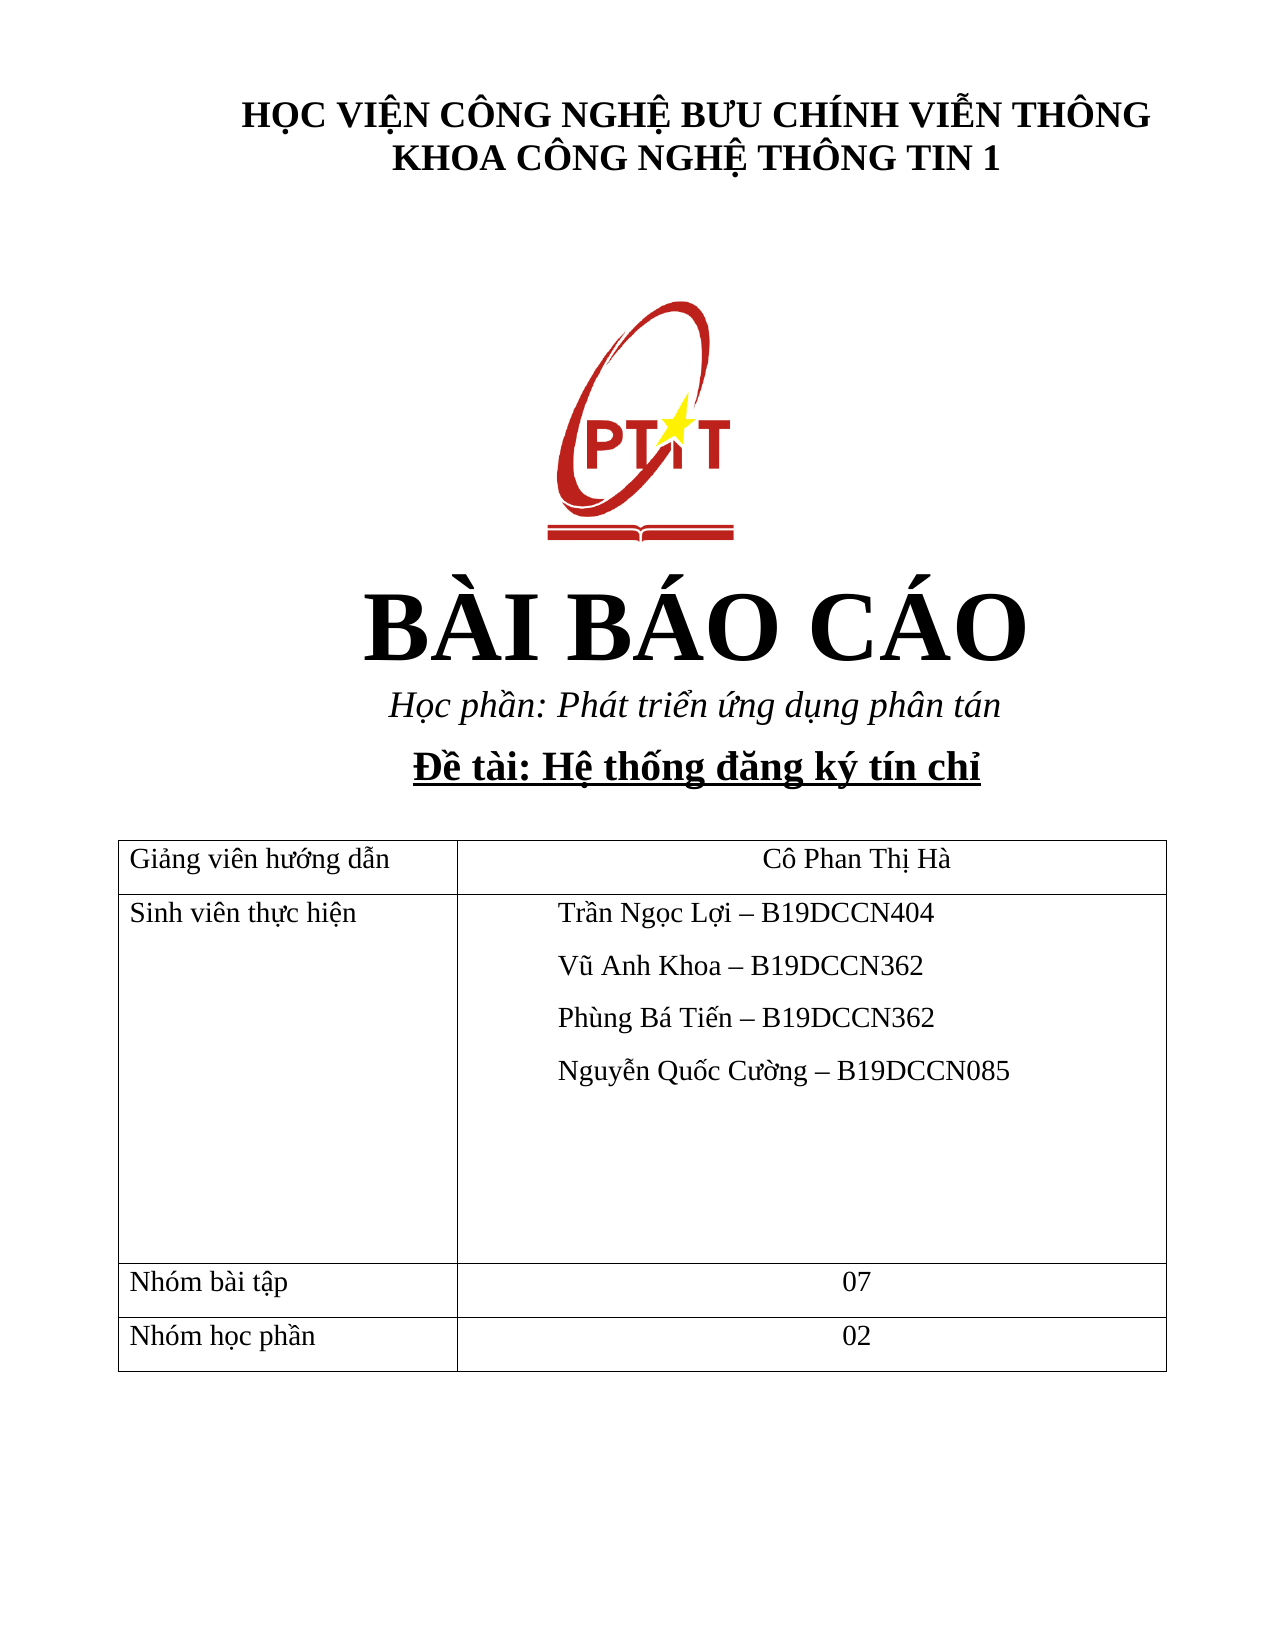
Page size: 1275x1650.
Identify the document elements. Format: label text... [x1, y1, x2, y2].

table_cell Nhóm bài tập [119, 1264, 457, 1317]
table_cell 07 [458, 1264, 1166, 1317]
table_cell Nhóm học phần [119, 1318, 457, 1371]
text HỌC VIỆN CÔNG NGHỆ BƯU CHÍNH VIỄN THÔNG KHOA CÔNG NGHỆ THÔNG TIN 1 BÀI BÁO CÁO Học phần: Phát triển ứng dụng phân tán [148, 59, 1245, 725]
text Đề tài: Hệ thống đăng ký tín chỉ [148, 742, 1245, 823]
table_cell Trần Ngọc Lợi – B19DCCN404 Vũ Anh Khoa – B19DCCN362 Phùng Bá Tiến – B19DCCN362 Nguyễn Quốc Cường – B19DCCN085 [458, 895, 1166, 1263]
table_header Cô Phan Thị Hà [458, 841, 1166, 894]
table_header Giảng viên hướng dẫn [119, 841, 457, 894]
table_cell Sinh viên thực hiện [119, 895, 457, 1263]
table_cell 02 [458, 1318, 1166, 1371]
